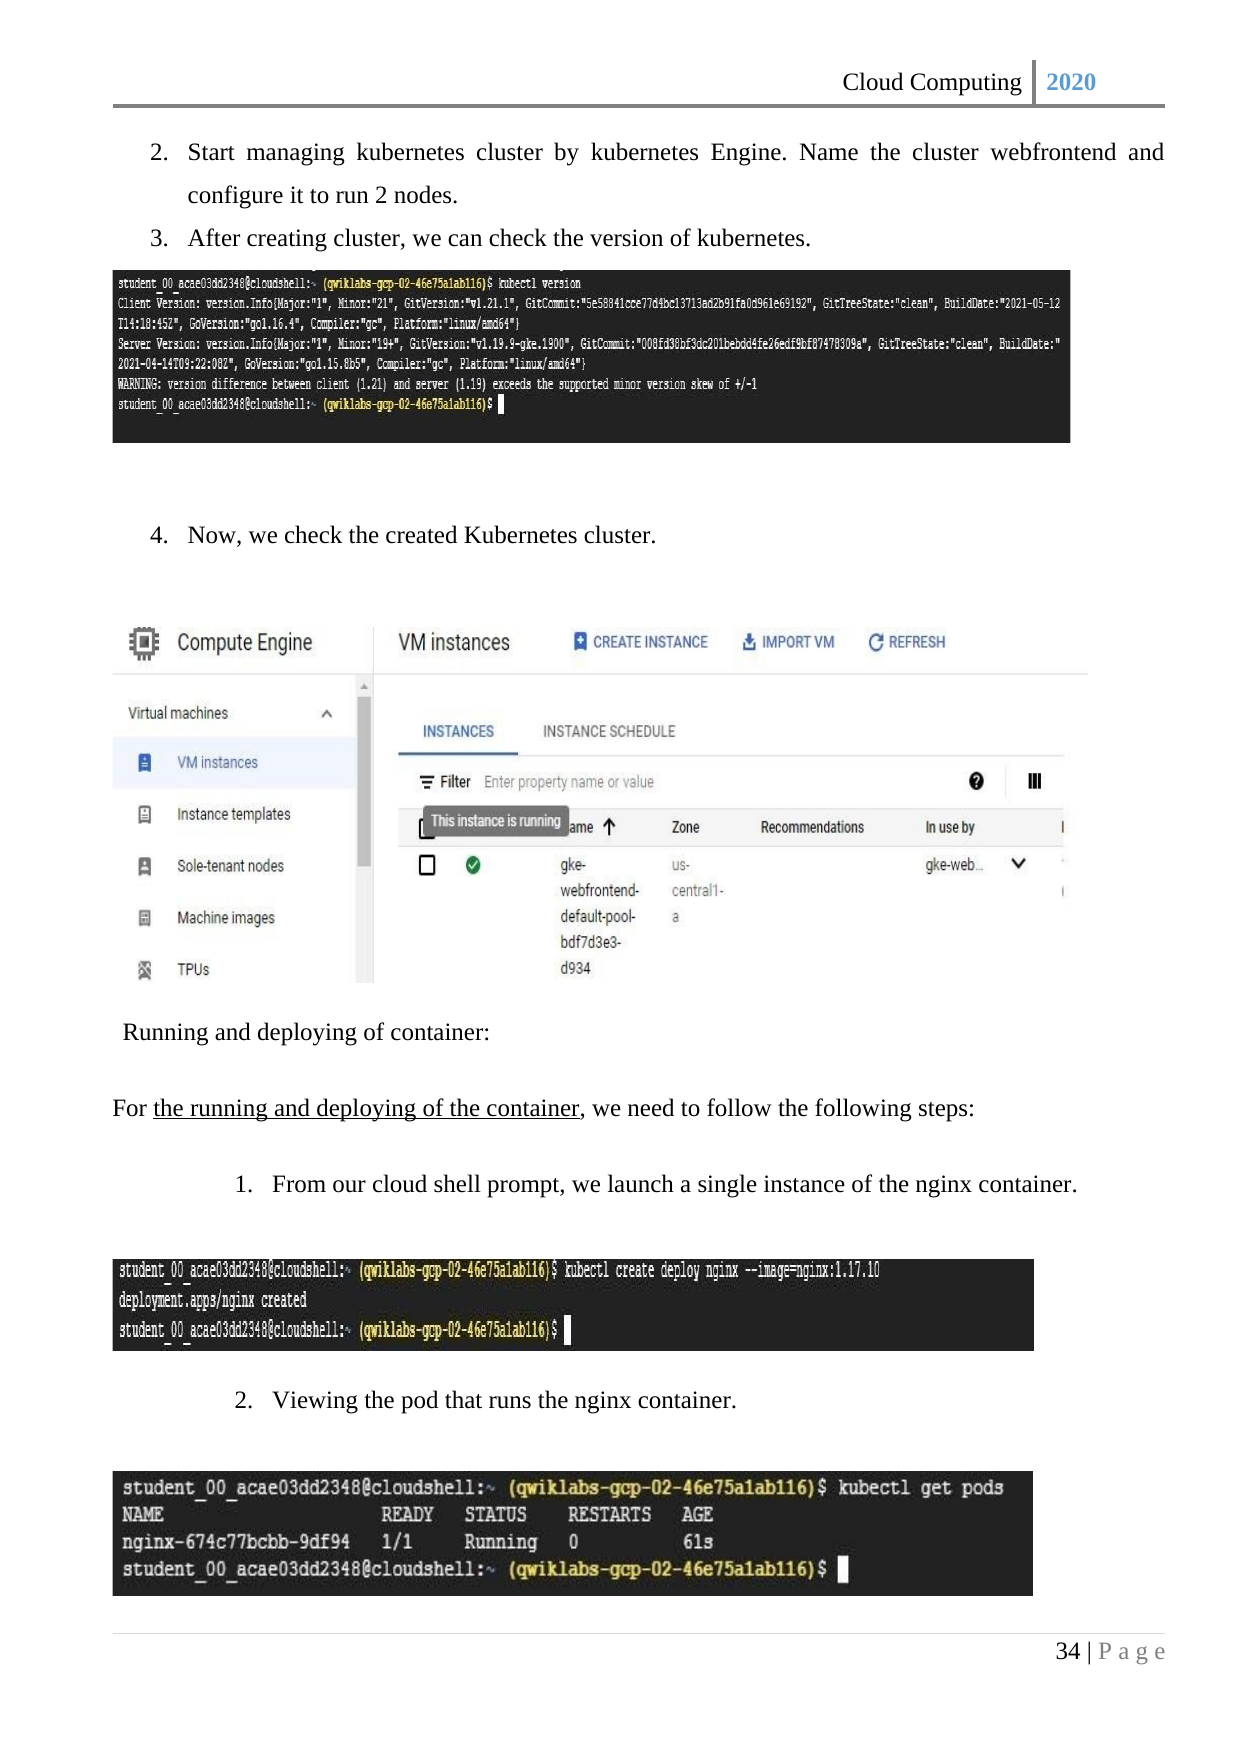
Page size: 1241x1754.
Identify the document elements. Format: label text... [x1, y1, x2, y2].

picture [112, 1259, 1034, 1351]
list Viewing the pod that runs the nginx container. [234, 1386, 1165, 1414]
picture [112, 1471, 1033, 1596]
text Running and deploying of container: [116, 1017, 1165, 1046]
list After creating cluster, we can check the version of kubernetes. [150, 223, 1165, 252]
picture [112, 270, 1071, 443]
text For the running and deploying of the container, we need to follow the following steps: [112, 1093, 1165, 1122]
picture [112, 627, 1088, 983]
list Start managing kubernetes cluster by kubernetes Engine. Name the cluster webfrontend and configure it to run 2 nodes. [150, 137, 1165, 209]
list Now, we check the created Kubernetes cluster. [150, 521, 1165, 549]
list From our cloud shell prompt, we launch a single instance of the nginx container. [234, 1169, 1165, 1198]
